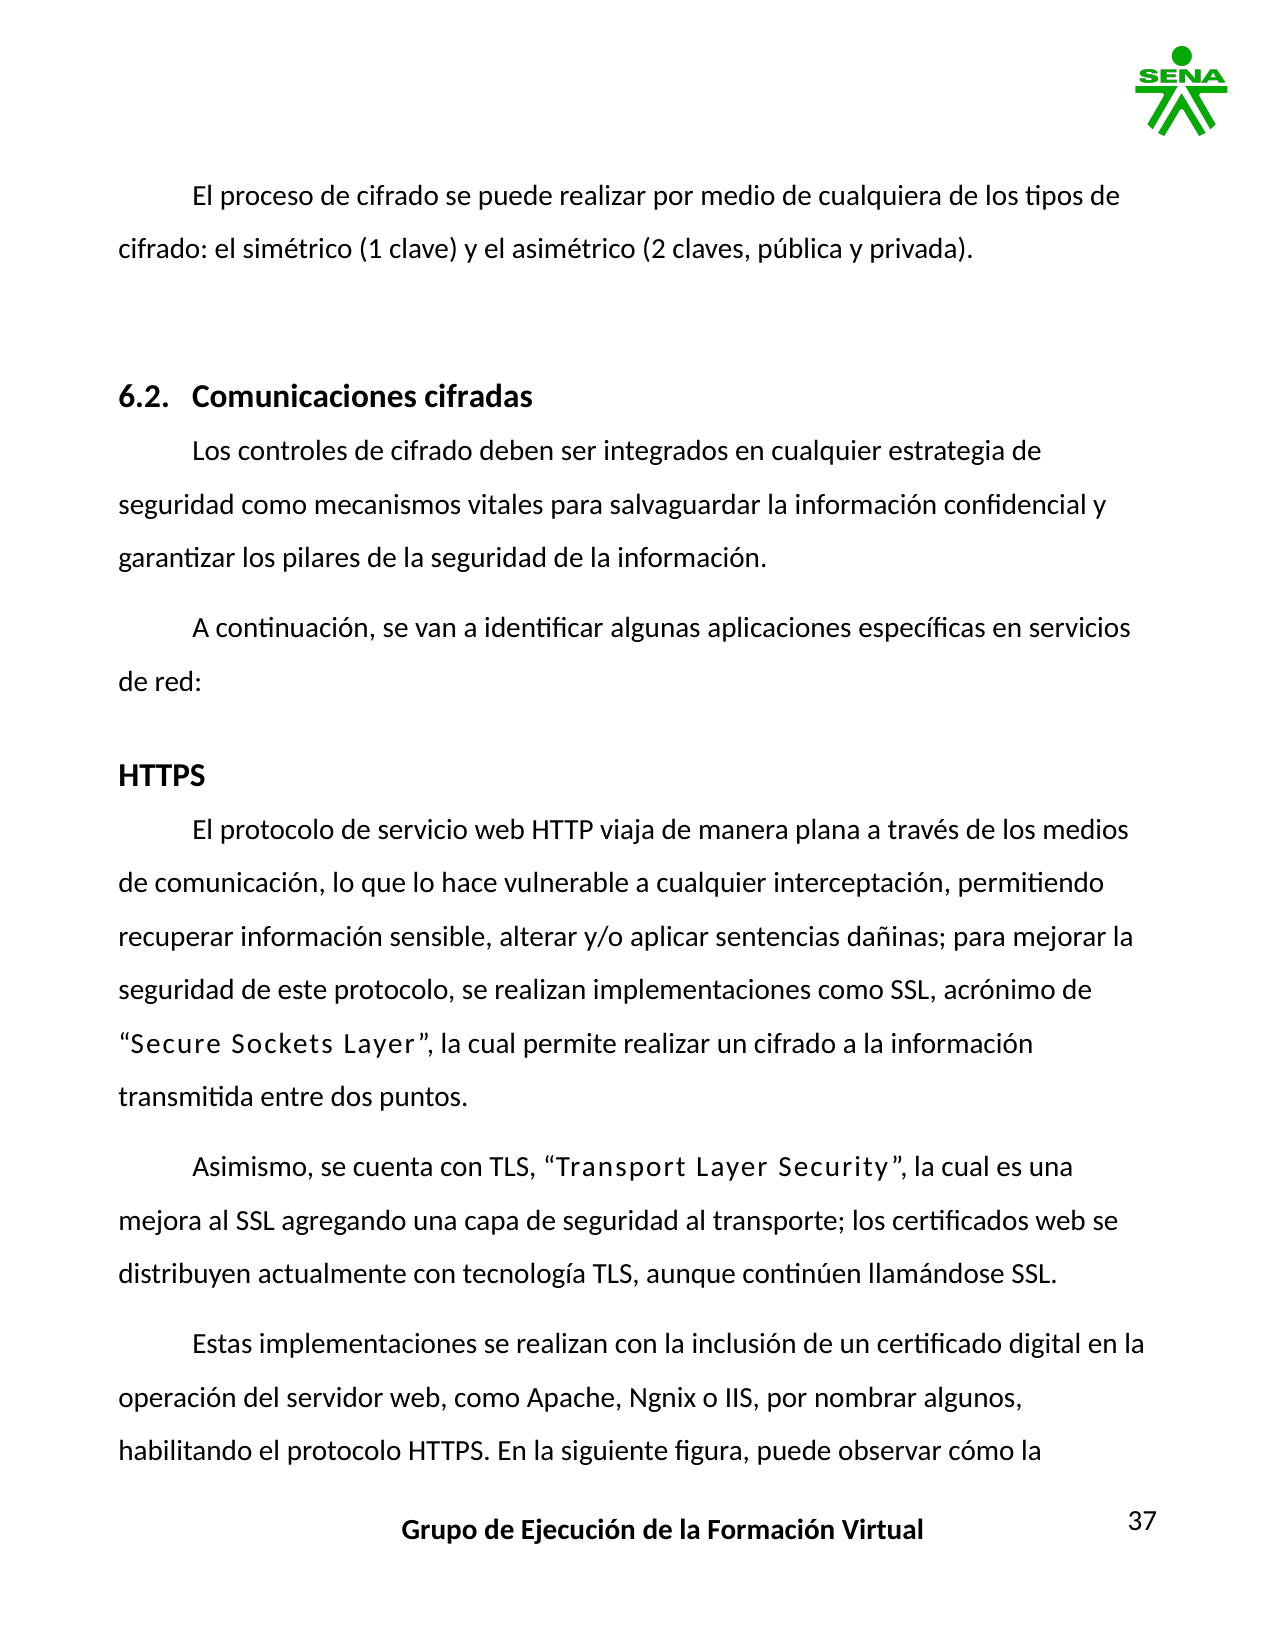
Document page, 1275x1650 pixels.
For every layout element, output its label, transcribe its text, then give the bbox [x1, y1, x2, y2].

text El proceso de cifrado se puede realizar por medio de cualquiera de los tipos de cifrado: el simétrico (1 clave) y el asimétrico (2 claves, pública y privada). [118, 177, 1157, 266]
subtitle HTTPS [118, 754, 1157, 794]
text El protocolo de servicio web HTTP viaja de manera plana a través de los medios de comunicación, lo que lo hace vulnerable a cualquier interceptación, permitiendo recuperar información sensible, alterar y/o aplicar sentencias dañinas; para mejorar la seguridad de este protocolo, se realizan implementaciones como SSL, acrónimo de “Secure Sockets Layer”, la cual permite realizar un cifrado a la información transmitida entre dos puntos. [118, 811, 1157, 1114]
text Asimismo, se cuenta con TLS, “Transport Layer Security”, la cual es una mejora al SSL agregando una capa de seguridad al transporte; los certificados web se distribuyen actualmente con tecnología TLS, aunque continúen llamándose SSL. [118, 1148, 1157, 1291]
picture [1135, 46, 1228, 136]
subtitle Comunicaciones cifradas [118, 375, 1157, 416]
text A continuación, se van a identificar algunas aplicaciones específicas en servicios de red: [118, 609, 1157, 698]
text Los controles de cifrado deben ser integrados en cualquier estrategia de seguridad como mecanismos vitales para salvaguardar la información confidencial y garantizar los pilares de la seguridad de la información. [118, 432, 1157, 575]
